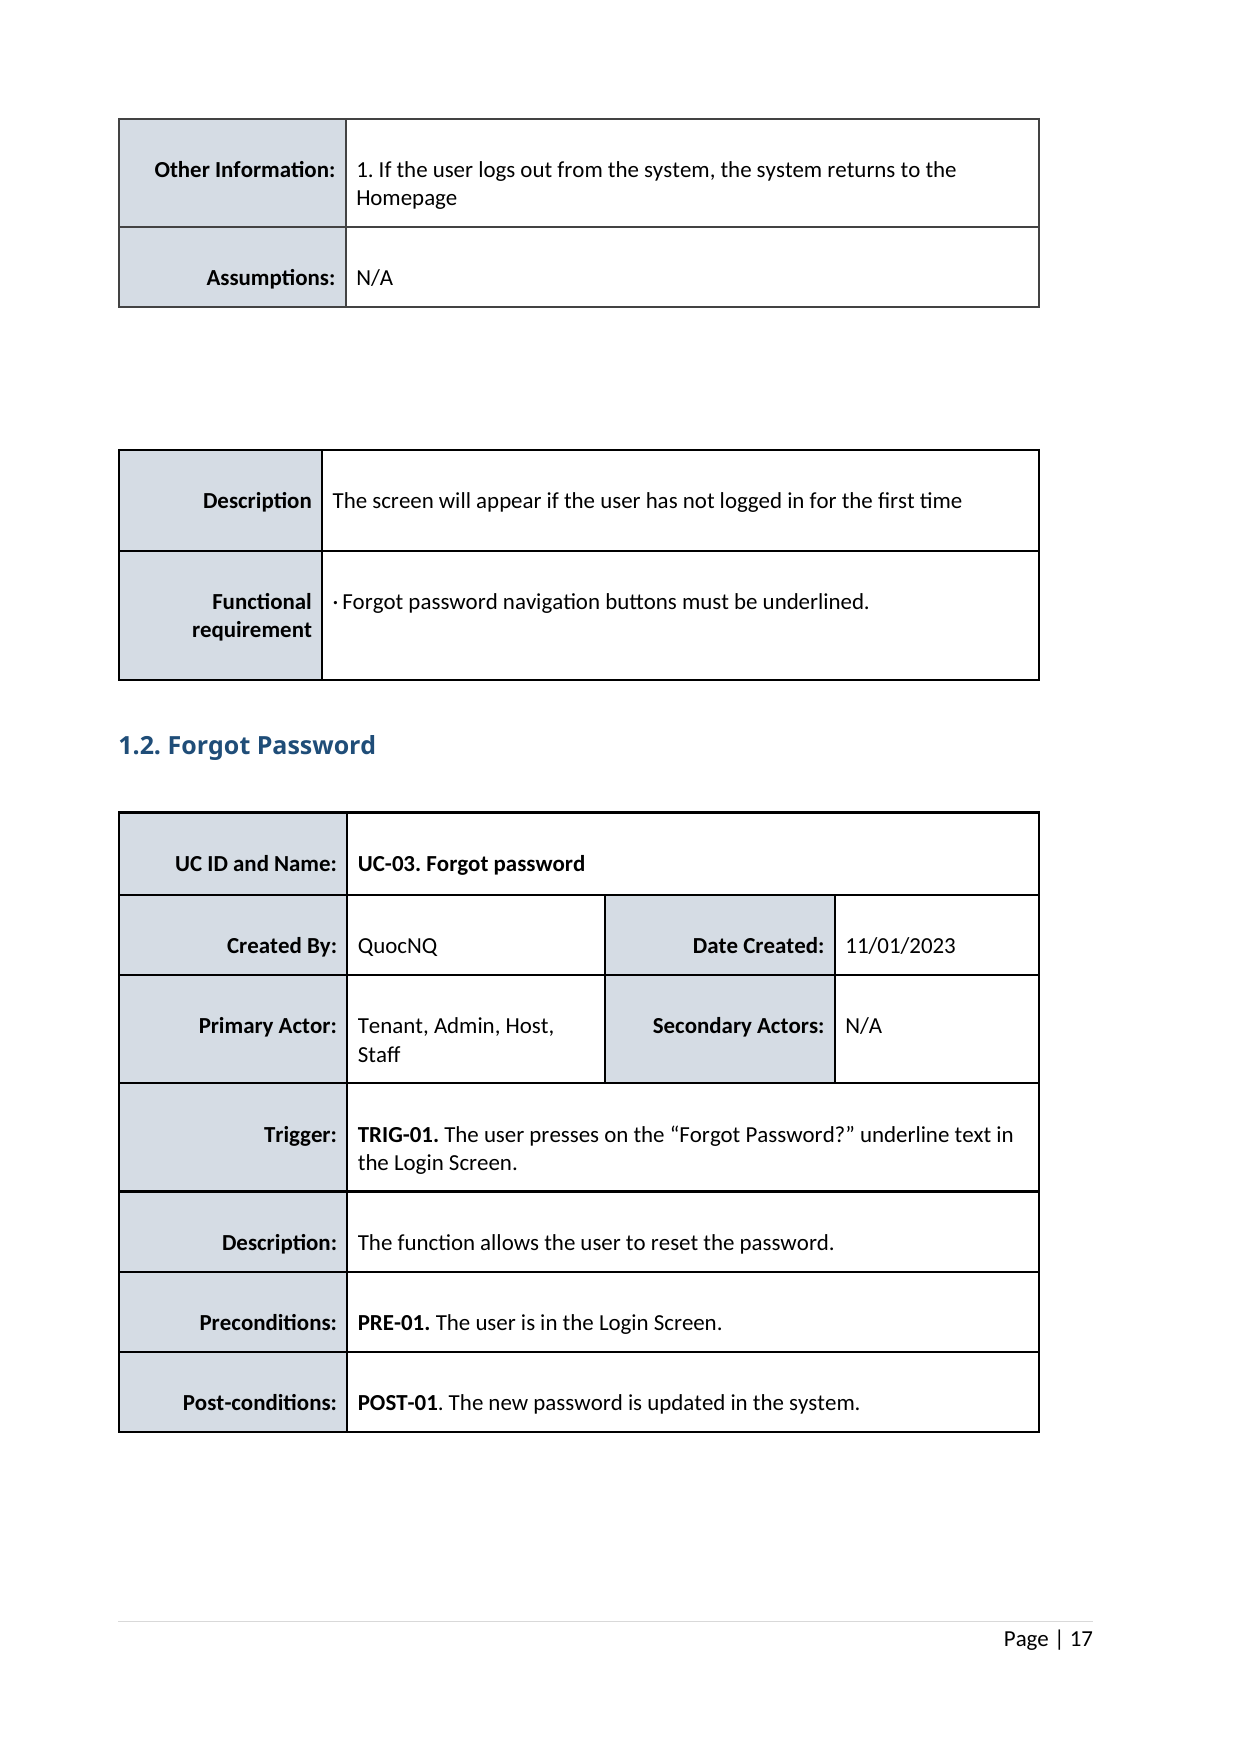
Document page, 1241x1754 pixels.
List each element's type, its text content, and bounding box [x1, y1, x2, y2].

table_cell Assumptions: [120, 228, 345, 306]
table_header UC-03. Forgot password [348, 814, 1038, 894]
table_cell PRE-01. The user is in the Login Screen. [348, 1273, 1038, 1351]
table_cell · Forgot password navigation buttons must be underlined. [323, 552, 1038, 679]
table_cell 11/01/2023 [836, 896, 1038, 974]
table_cell N/A [836, 976, 1038, 1082]
table_cell Preconditions: [120, 1273, 346, 1351]
table_cell Description: [120, 1193, 346, 1271]
table_cell Trigger: [120, 1084, 346, 1190]
table_cell Created By: [120, 896, 346, 974]
table_cell Functional requirement [120, 552, 321, 679]
table_header The screen will appear if the user has not logged in for the first time [323, 451, 1038, 550]
table_cell Primary Actor: [120, 976, 346, 1082]
table_header UC ID and Name: [120, 814, 346, 894]
table_cell The function allows the user to reset the password. [348, 1193, 1038, 1271]
table_cell Post-conditions: [120, 1353, 346, 1431]
table_cell Other Information: [120, 120, 345, 226]
subtitle 1.2. Forgot Password [118, 728, 1093, 762]
table_cell Date Created: [606, 896, 834, 974]
table_header Description [120, 451, 321, 550]
table_cell POST-01. The new password is updated in the system. [348, 1353, 1038, 1431]
table_cell TRIG-01. The user presses on the “Forgot Password?” underline text in the Login Screen. [348, 1084, 1038, 1190]
table_cell 1. If the user logs out from the system, the system returns to the Homepage [347, 120, 1038, 226]
table_cell QuocNQ [348, 896, 604, 974]
table_cell Secondary Actors: [606, 976, 834, 1082]
table_cell N/A [347, 228, 1038, 306]
table_cell Tenant, Admin, Host, Staff [348, 976, 604, 1082]
